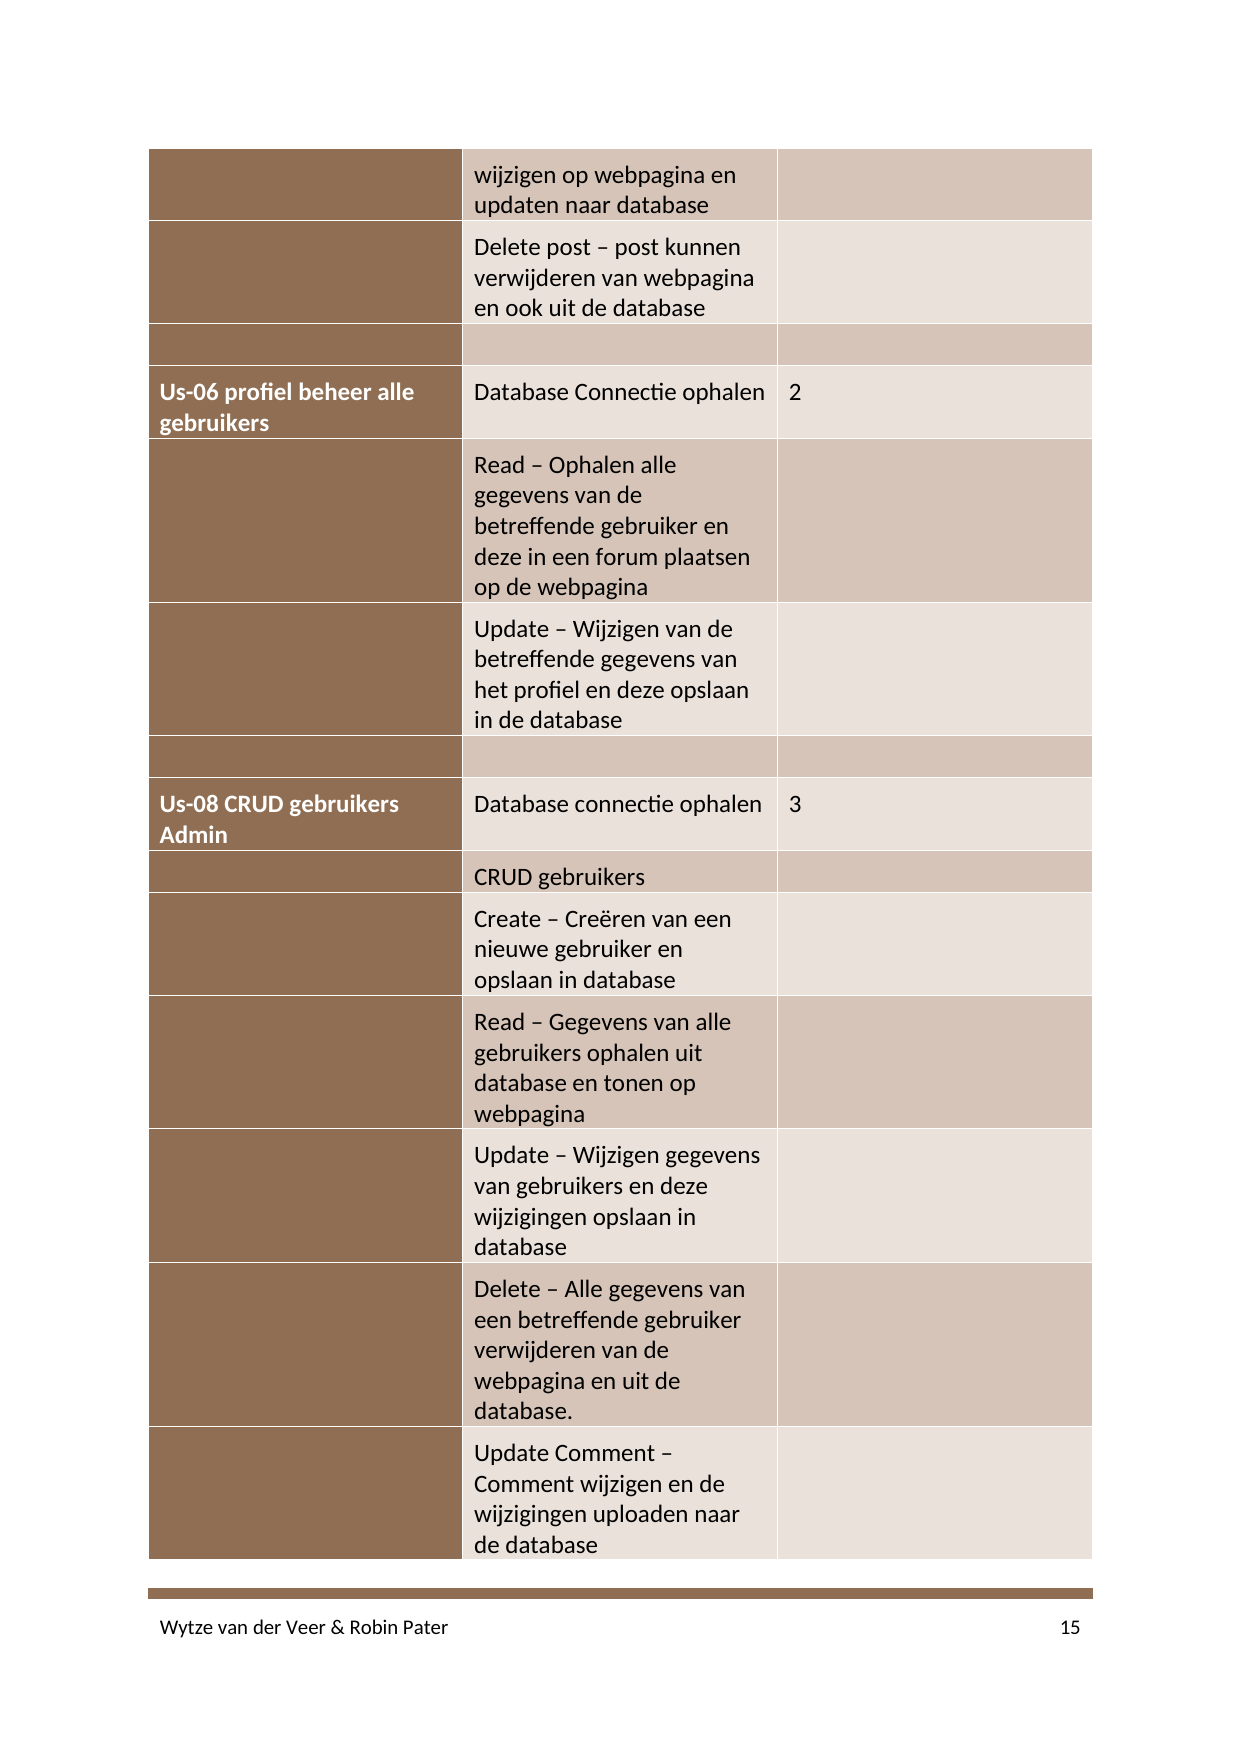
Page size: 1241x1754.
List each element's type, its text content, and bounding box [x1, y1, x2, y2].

table_cell [149, 439, 462, 602]
table_cell [778, 736, 1092, 777]
table_cell Delete post – post kunnen verwijderen van webpagina en ook uit de database [463, 221, 777, 323]
table_cell [778, 996, 1092, 1128]
table_cell [149, 893, 462, 995]
table_cell Update – Wijzigen van de betreffende gegevens van het profiel en deze opslaan in de database [463, 603, 777, 735]
table_cell Us-08 CRUD gebruikers Admin [149, 778, 462, 850]
table_cell [778, 324, 1092, 365]
table_cell [149, 1263, 462, 1426]
table_cell [149, 851, 462, 892]
table_cell 2 [778, 366, 1092, 438]
table_cell Database Connectie ophalen [463, 366, 777, 438]
table_cell Delete – Alle gegevens van een betreffende gebruiker verwijderen van de webpagina en uit de database. [463, 1263, 777, 1426]
table_cell [463, 736, 777, 777]
table_cell [778, 221, 1092, 323]
table_cell [149, 996, 462, 1128]
table_cell [149, 221, 462, 323]
table_cell [463, 324, 777, 365]
table_cell [778, 439, 1092, 602]
table_cell Database connectie ophalen [463, 778, 777, 850]
table_cell Update Comment – Comment wijzigen en de wijzigingen uploaden naar de database [463, 1427, 777, 1559]
table_cell [149, 1427, 462, 1559]
table_cell [149, 1129, 462, 1262]
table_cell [463, 149, 777, 220]
table_cell [149, 736, 462, 777]
table_cell Create – Creëren van een nieuwe gebruiker en opslaan in database [463, 893, 777, 995]
table_cell Us-06 profiel beheer alle gebruikers [149, 366, 462, 438]
table_cell Read – Ophalen alle gegevens van de betreffende gebruiker en deze in een forum plaatsen op de webpagina [463, 439, 777, 602]
table_cell 3 [778, 778, 1092, 850]
table_cell [778, 603, 1092, 735]
table_cell [778, 851, 1092, 892]
table_cell [778, 1427, 1092, 1559]
table_cell [778, 1129, 1092, 1262]
table_cell [778, 1263, 1092, 1426]
table_cell [778, 893, 1092, 995]
table_cell [778, 149, 1092, 220]
table_cell [149, 324, 462, 365]
table_cell Read – Gegevens van alle gebruikers ophalen uit database en tonen op webpagina [463, 996, 777, 1128]
table_cell CRUD gebruikers [463, 851, 777, 892]
table_cell [149, 149, 462, 220]
table_cell [149, 603, 462, 735]
table_cell Update – Wijzigen gegevens van gebruikers en deze wijzigingen opslaan in database [463, 1129, 777, 1262]
